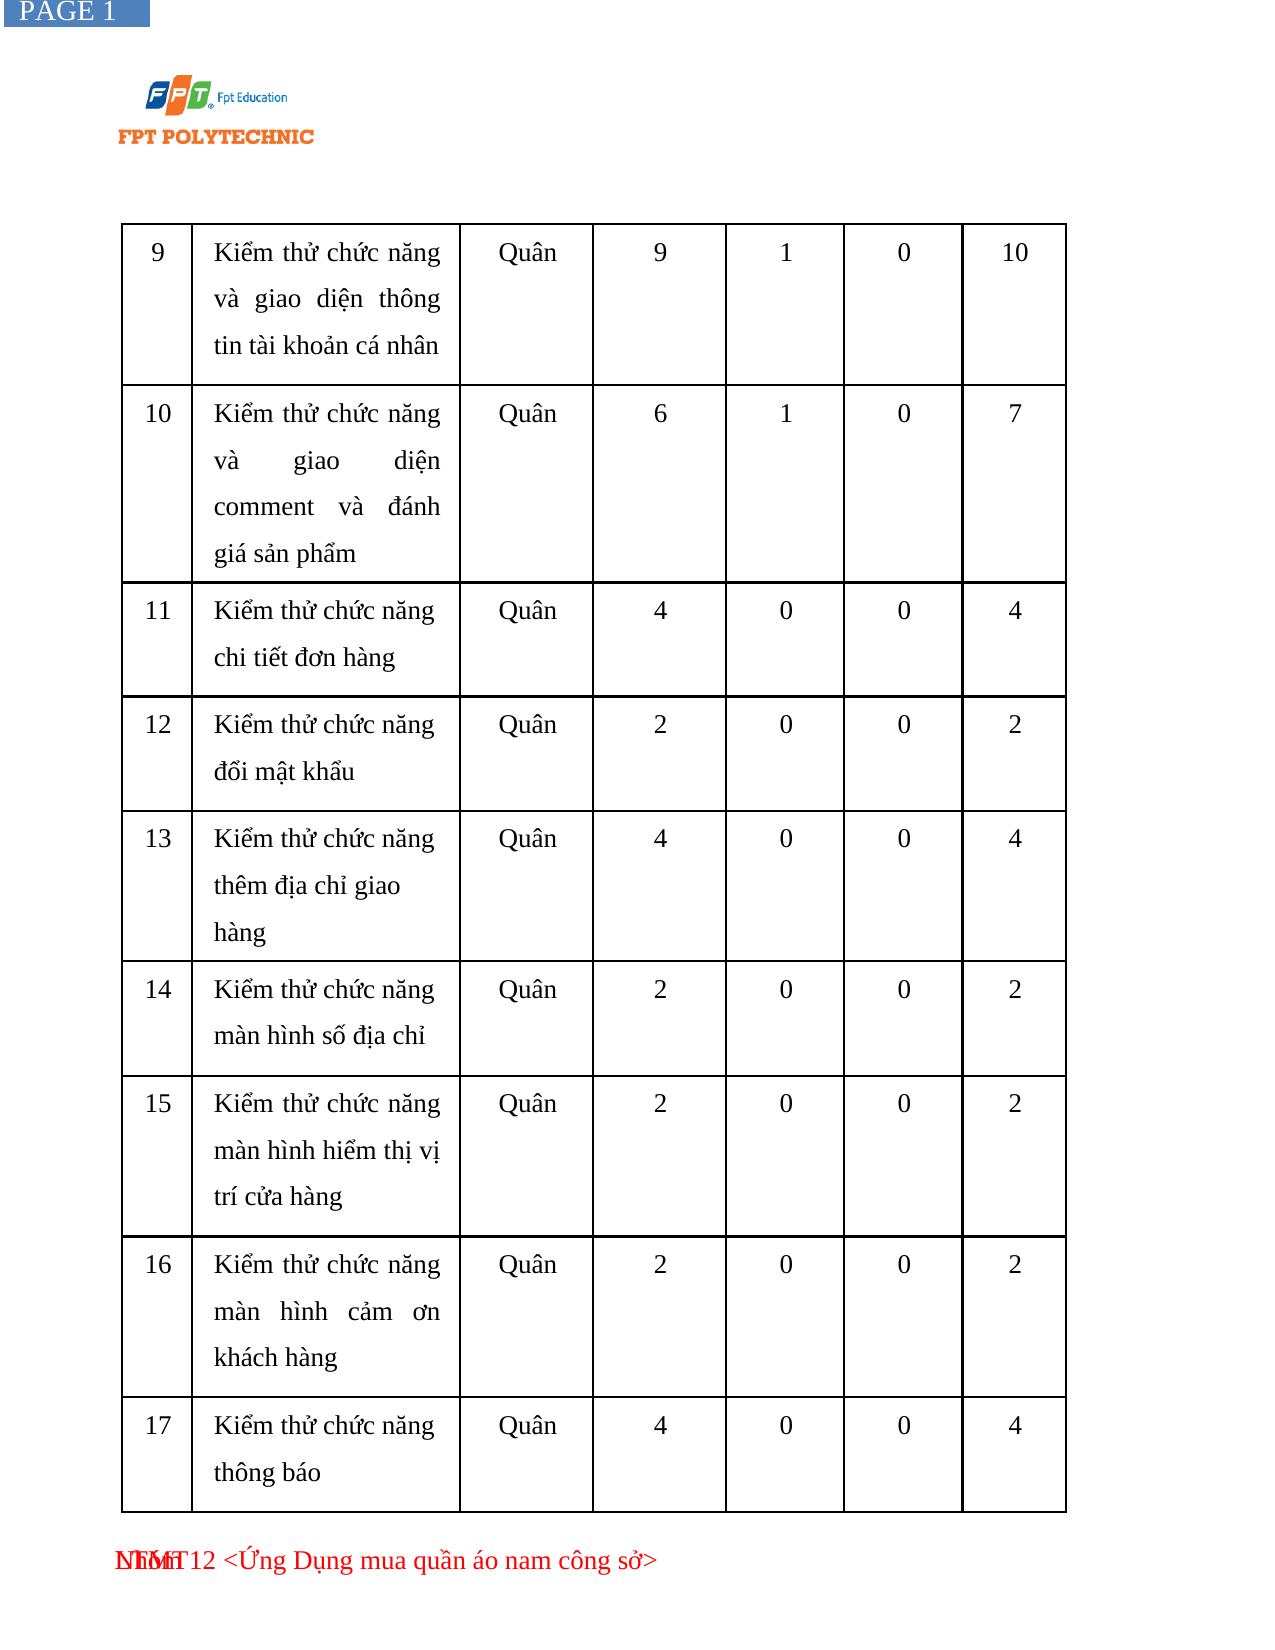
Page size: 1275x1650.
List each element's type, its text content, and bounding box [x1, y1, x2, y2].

table_cell 0 [727, 1398, 843, 1511]
table_cell 4 [594, 1398, 725, 1511]
table_cell 14 [123, 962, 191, 1074]
table_cell Quân [461, 698, 592, 810]
table_header Kiểm thử chức năng và giao diện thông tin tài khoản cá nhân [193, 225, 459, 384]
table_cell 0 [845, 962, 961, 1074]
table_cell 0 [845, 1077, 961, 1235]
table_cell 11 [123, 584, 191, 695]
table_header 10 [964, 225, 1065, 384]
table_cell 2 [594, 962, 725, 1074]
table_cell 2 [964, 1077, 1065, 1235]
table_cell Kiểm thử chức năng và giao diện comment và đánh giá sản phẩm [193, 386, 459, 581]
table_cell 0 [845, 1398, 961, 1511]
table_cell 4 [964, 584, 1065, 695]
table_cell 0 [727, 1077, 843, 1235]
table_cell 4 [594, 812, 725, 960]
table_cell Kiểm thử chức năng chi tiết đơn hàng [193, 584, 459, 695]
table_cell 7 [964, 386, 1065, 581]
table_cell Quân [461, 812, 592, 960]
table_cell Kiểm thử chức năng thông báo [193, 1398, 459, 1511]
table_cell 0 [845, 386, 961, 581]
picture [118, 75, 314, 144]
table_cell 4 [964, 812, 1065, 960]
table_cell Kiểm thử chức năng đổi mật khẩu [193, 698, 459, 810]
table_cell 16 [123, 1238, 191, 1396]
table_cell 2 [594, 1238, 725, 1396]
table_cell Quân [461, 962, 592, 1074]
table_cell 2 [594, 1077, 725, 1235]
table_cell 0 [845, 1238, 961, 1396]
table_cell 17 [123, 1398, 191, 1511]
table_cell 2 [964, 1238, 1065, 1396]
table_header 9 [123, 225, 191, 384]
table_cell Quân [461, 1398, 592, 1511]
table_cell 6 [594, 386, 725, 581]
table_cell 13 [123, 812, 191, 960]
table_cell 10 [123, 386, 191, 581]
table_header 0 [845, 225, 961, 384]
table_cell Quân [461, 1077, 592, 1235]
table_cell 4 [594, 584, 725, 695]
table_cell Quân [461, 1238, 592, 1396]
table_cell 2 [594, 698, 725, 810]
table_cell 4 [964, 1398, 1065, 1511]
table_cell 0 [727, 812, 843, 960]
table_cell 1 [727, 386, 843, 581]
table_header Quân [461, 225, 592, 384]
table_cell 0 [727, 1238, 843, 1396]
table_cell 2 [964, 962, 1065, 1074]
table_cell Quân [461, 386, 592, 581]
table_header 9 [594, 225, 725, 384]
table_cell 15 [123, 1077, 191, 1235]
table_cell Kiểm thử chức năng màn hình cảm ơn khách hàng [193, 1238, 459, 1396]
table_cell 0 [845, 584, 961, 695]
table_header 1 [727, 225, 843, 384]
table_cell 12 [123, 698, 191, 810]
table_cell 0 [845, 812, 961, 960]
table_cell 0 [727, 698, 843, 810]
table_cell 0 [727, 962, 843, 1074]
table_cell 2 [964, 698, 1065, 810]
table_cell Kiểm thử chức năng màn hình hiểm thị vị trí cửa hàng [193, 1077, 459, 1235]
table_cell Quân [461, 584, 592, 695]
table_cell Kiểm thử chức năng thêm địa chỉ giao hàng [193, 812, 459, 960]
table_cell 0 [727, 584, 843, 695]
table_cell Kiểm thử chức năng màn hình số địa chỉ [193, 962, 459, 1074]
table_cell 0 [845, 698, 961, 810]
